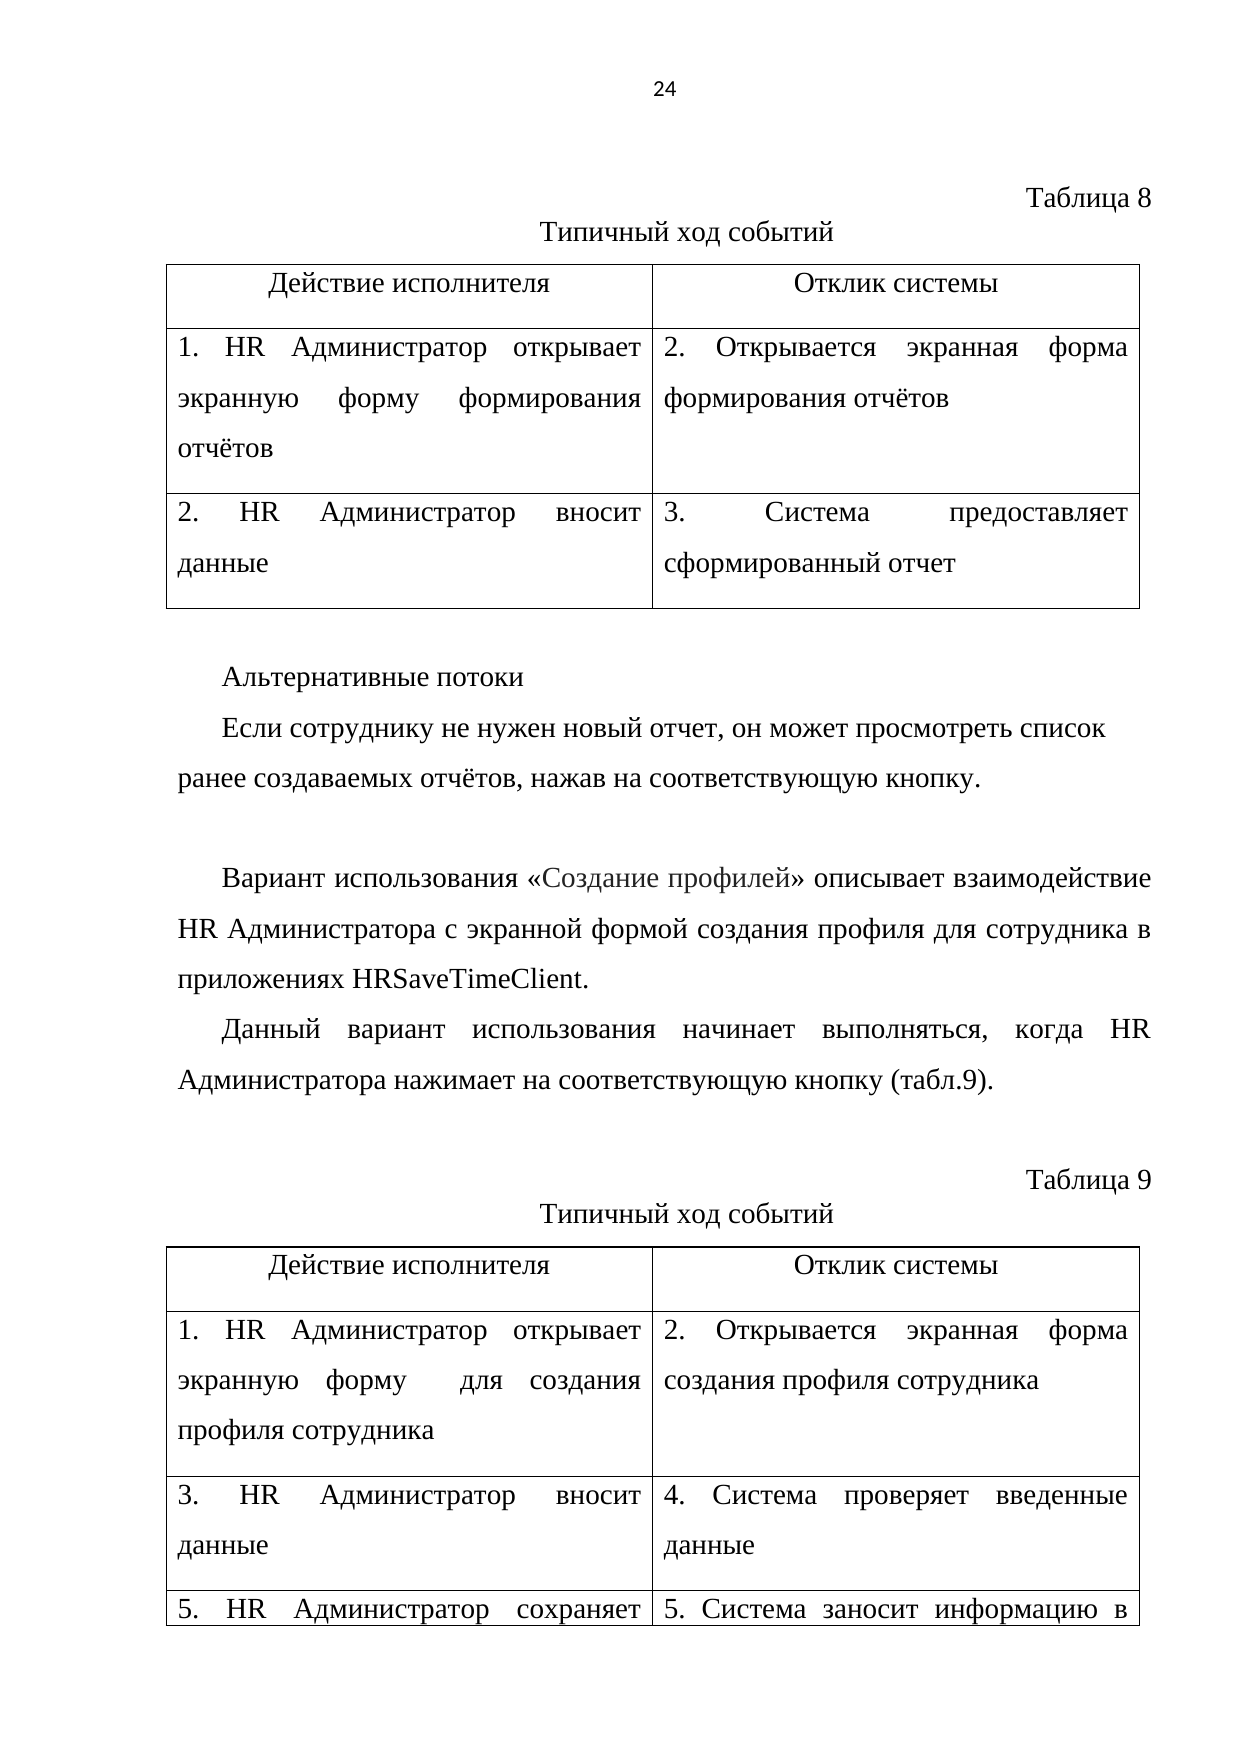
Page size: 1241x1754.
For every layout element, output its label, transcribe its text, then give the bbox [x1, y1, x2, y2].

table_cell 3. HR Администратор вносит данные [167, 1477, 652, 1590]
table_header Действие исполнителя [167, 1248, 652, 1311]
text Если сотруднику не нужен новый отчет, он может просмотреть список ранее создаваемых отчётов, нажав на соответствующую кнопку. [177, 710, 1152, 793]
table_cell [653, 1591, 1139, 1625]
text Таблица 9 [177, 1162, 1152, 1196]
table_cell 2. Открывается экранная форма создания профиля сотрудника [653, 1312, 1139, 1476]
text Типичный ход событий [177, 1196, 1152, 1229]
table_cell 3. Система предоставляет сформированный отчет [653, 494, 1139, 608]
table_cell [167, 1591, 652, 1625]
table_cell 1. HR Администратор открывает экранную форму для создания профиля сотрудника [167, 1312, 652, 1476]
table_cell 2. Открывается экранная форма формирования отчётов [653, 329, 1139, 493]
table_cell 4. Система проверяет введенные данные [653, 1477, 1139, 1590]
text Типичный ход событий [177, 214, 1152, 247]
text Данный вариант использования начинает выполняться, когда HR Администратора нажимает на соответствующую кнопку (табл.9). [177, 1012, 1152, 1095]
text Альтернативные потоки [177, 659, 1152, 693]
text Вариант использования «Создание профилей» описывает взаимодействие HR Администратора с экранной формой создания профиля для сотрудника в приложениях HRSaveTimeClient. [177, 861, 1152, 995]
table_header Отклик системы [653, 1248, 1139, 1311]
table_cell 2. HR Администратор вносит данные [167, 494, 652, 608]
table_header Отклик системы [653, 265, 1139, 328]
table_header Действие исполнителя [167, 265, 652, 328]
table_cell 1. HR Администратор открывает экранную форму формирования отчётов [167, 329, 652, 493]
text Таблица 8 [177, 180, 1152, 214]
